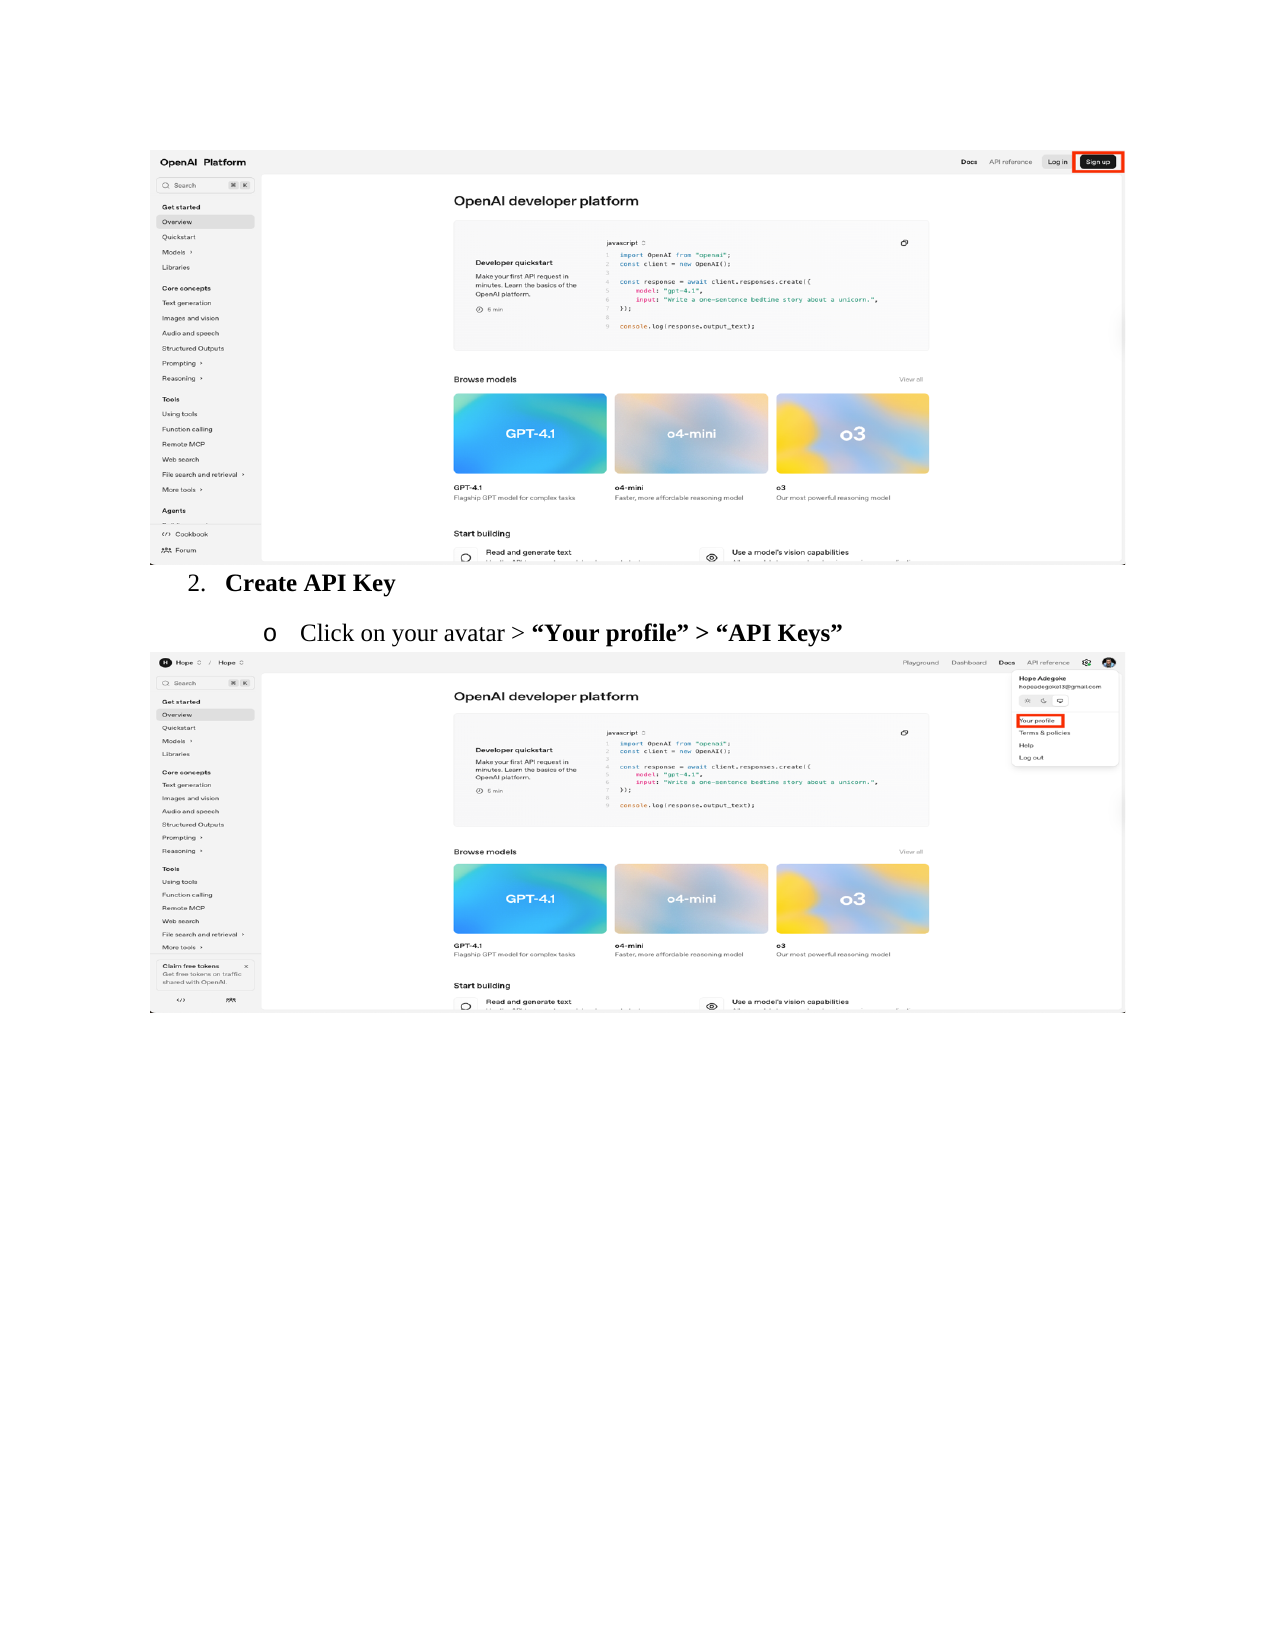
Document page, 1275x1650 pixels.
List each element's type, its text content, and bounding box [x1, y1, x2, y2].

picture [150, 150, 1125, 565]
picture [150, 652, 1125, 1013]
list Click on your avatar > “Your profile” > “API Keys” [262, 618, 1125, 649]
list Create API Key [187, 568, 1125, 597]
